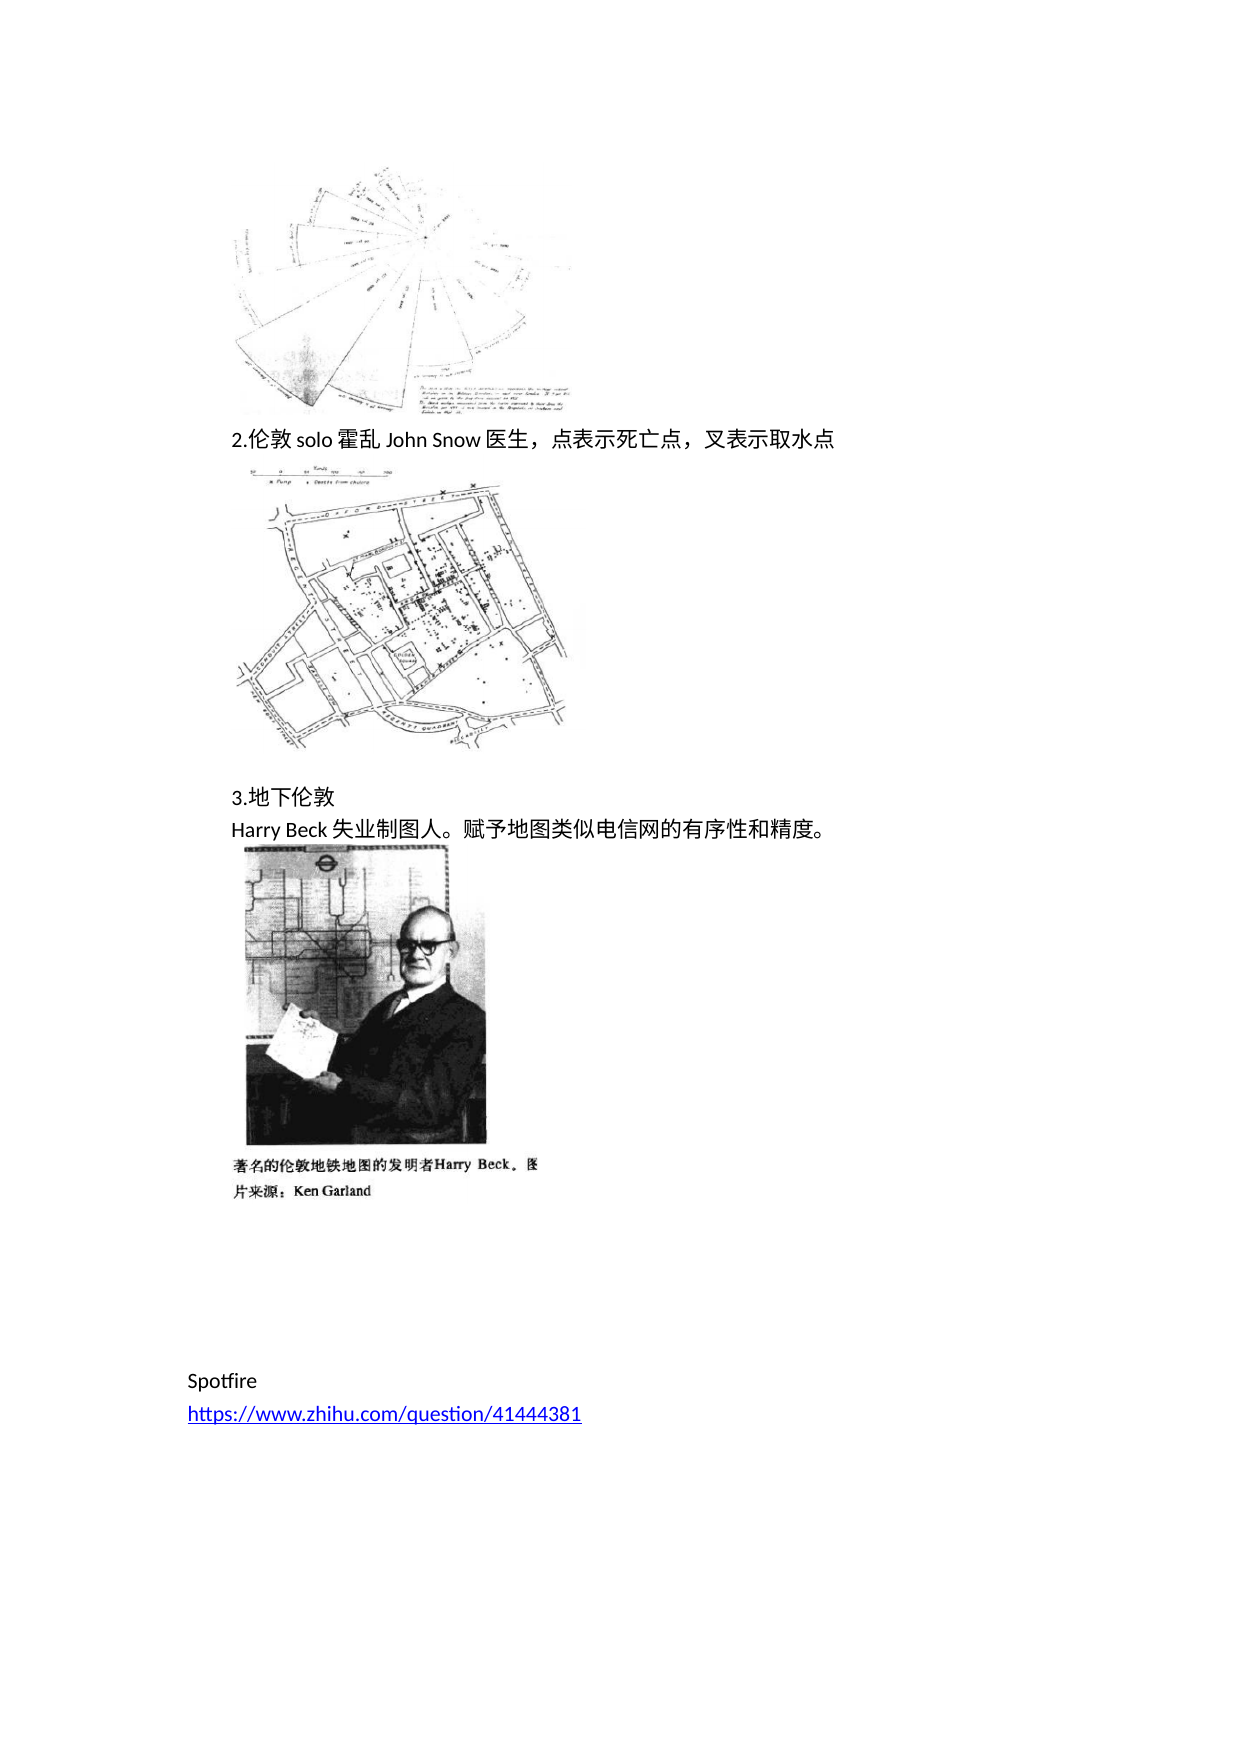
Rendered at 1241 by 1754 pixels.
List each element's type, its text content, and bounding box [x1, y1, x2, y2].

text Spotfire [187, 1364, 1053, 1397]
picture [231, 454, 587, 754]
list 3.地下伦敦 [187, 779, 1053, 812]
text https://www.zhihu.com/question/41444381 [187, 1397, 1053, 1429]
picture [231, 162, 572, 415]
text 2.伦敦solo霍乱 John Snow医生，点表示死亡点，叉表示取水点 [187, 422, 1053, 454]
picture [231, 844, 538, 1204]
list Harry Beck 失业制图人。赋予地图类似电信网的有序性和精度。 [187, 812, 1053, 844]
